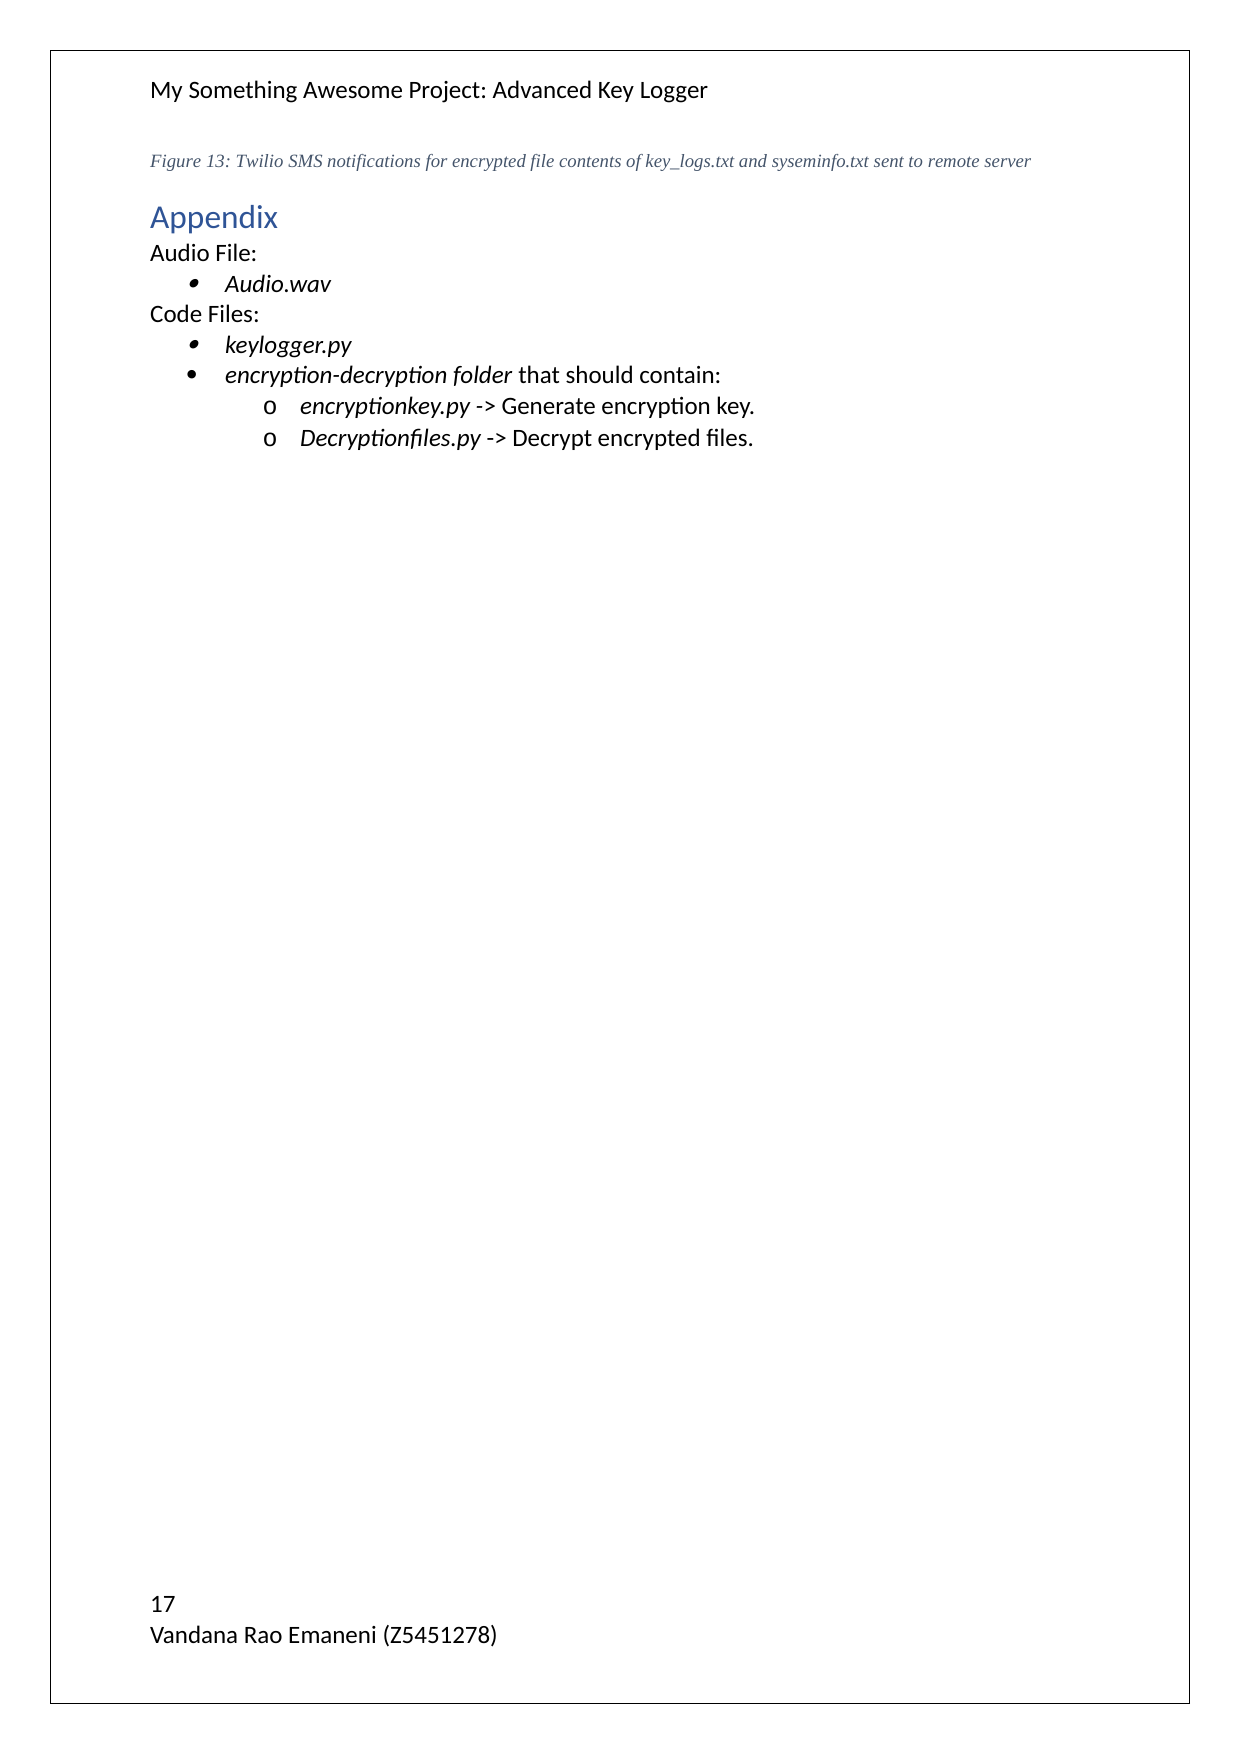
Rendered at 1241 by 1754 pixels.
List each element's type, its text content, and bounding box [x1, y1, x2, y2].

list encryptionkey.py -> Generate encryption key. [262, 390, 1090, 422]
subtitle Appendix [150, 197, 1090, 237]
list Audio.wav [187, 268, 1090, 298]
text Figure 13: Twilio SMS notifications for encrypted file contents of key_logs.txt and syseminfo.txt sent to remote server [150, 150, 1090, 172]
list keylogger.py [187, 329, 1090, 359]
list encryption-decryption folder that should contain: [187, 359, 1090, 390]
text Code Files: [150, 298, 1090, 329]
text Audio File: [150, 237, 1090, 268]
list Decryptionfiles.py -> Decrypt encrypted files. [262, 422, 1090, 453]
